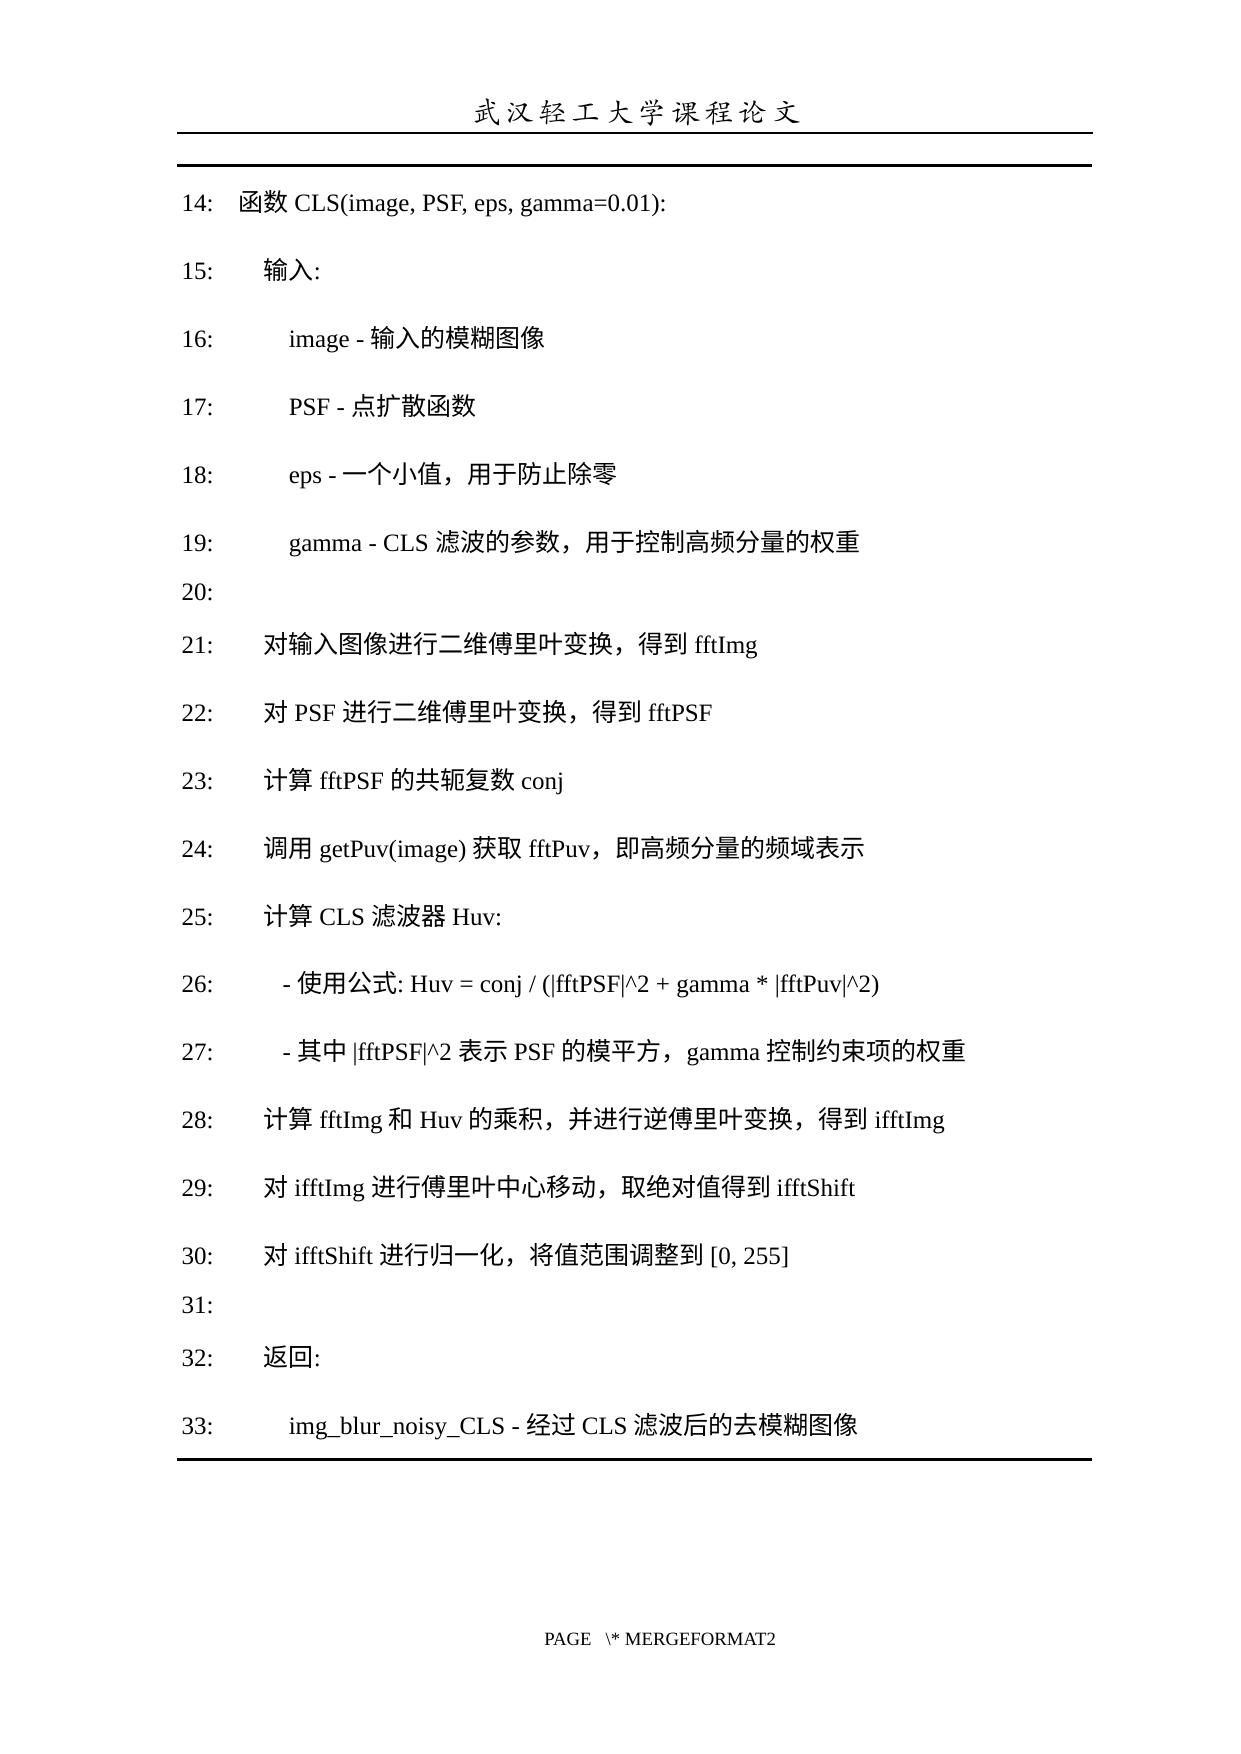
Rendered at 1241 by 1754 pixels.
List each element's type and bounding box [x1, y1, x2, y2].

table_cell [177, 167, 1092, 1457]
